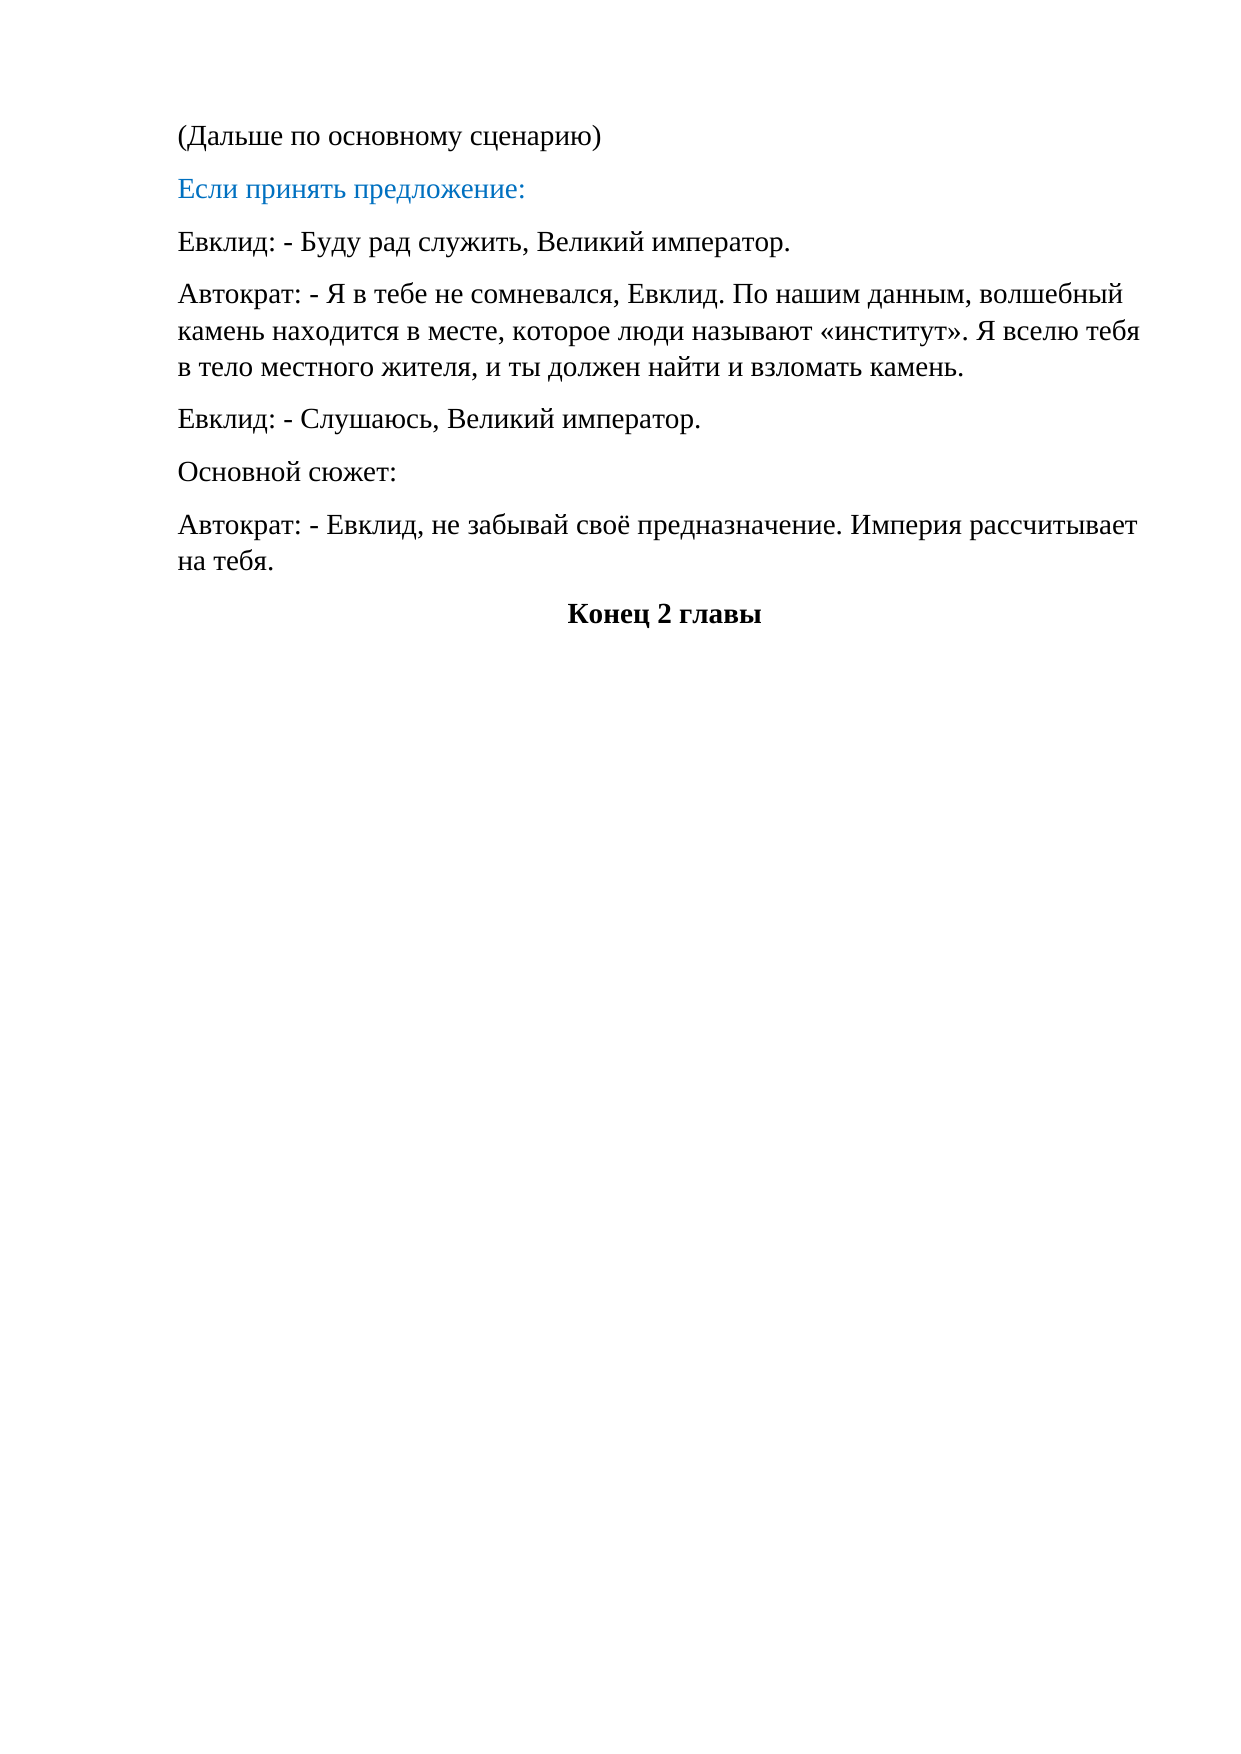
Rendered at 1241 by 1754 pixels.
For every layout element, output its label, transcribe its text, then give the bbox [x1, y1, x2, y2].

text Основной сюжет: [177, 454, 1152, 488]
text (Дальше по основному сценарию) [177, 118, 1152, 152]
text Автократ: - Я в тебе не сомневался, Евклид. По нашим данным, волшебный камень находится в месте, которое люди называют «институт». Я вселю тебя в тело местного жителя, и ты должен найти и взломать камень. [177, 277, 1152, 382]
text Евклид: - Слушаюсь, Великий император. [177, 402, 1152, 435]
text Евклид: - Буду рад служить, Великий император. [177, 224, 1152, 257]
text Автократ: - Евклид, не забывай своё предназначение. Империя рассчитывает на тебя. [177, 507, 1152, 577]
text Если принять предложение: [177, 171, 1152, 204]
text Конец 2 главы [177, 596, 1152, 630]
